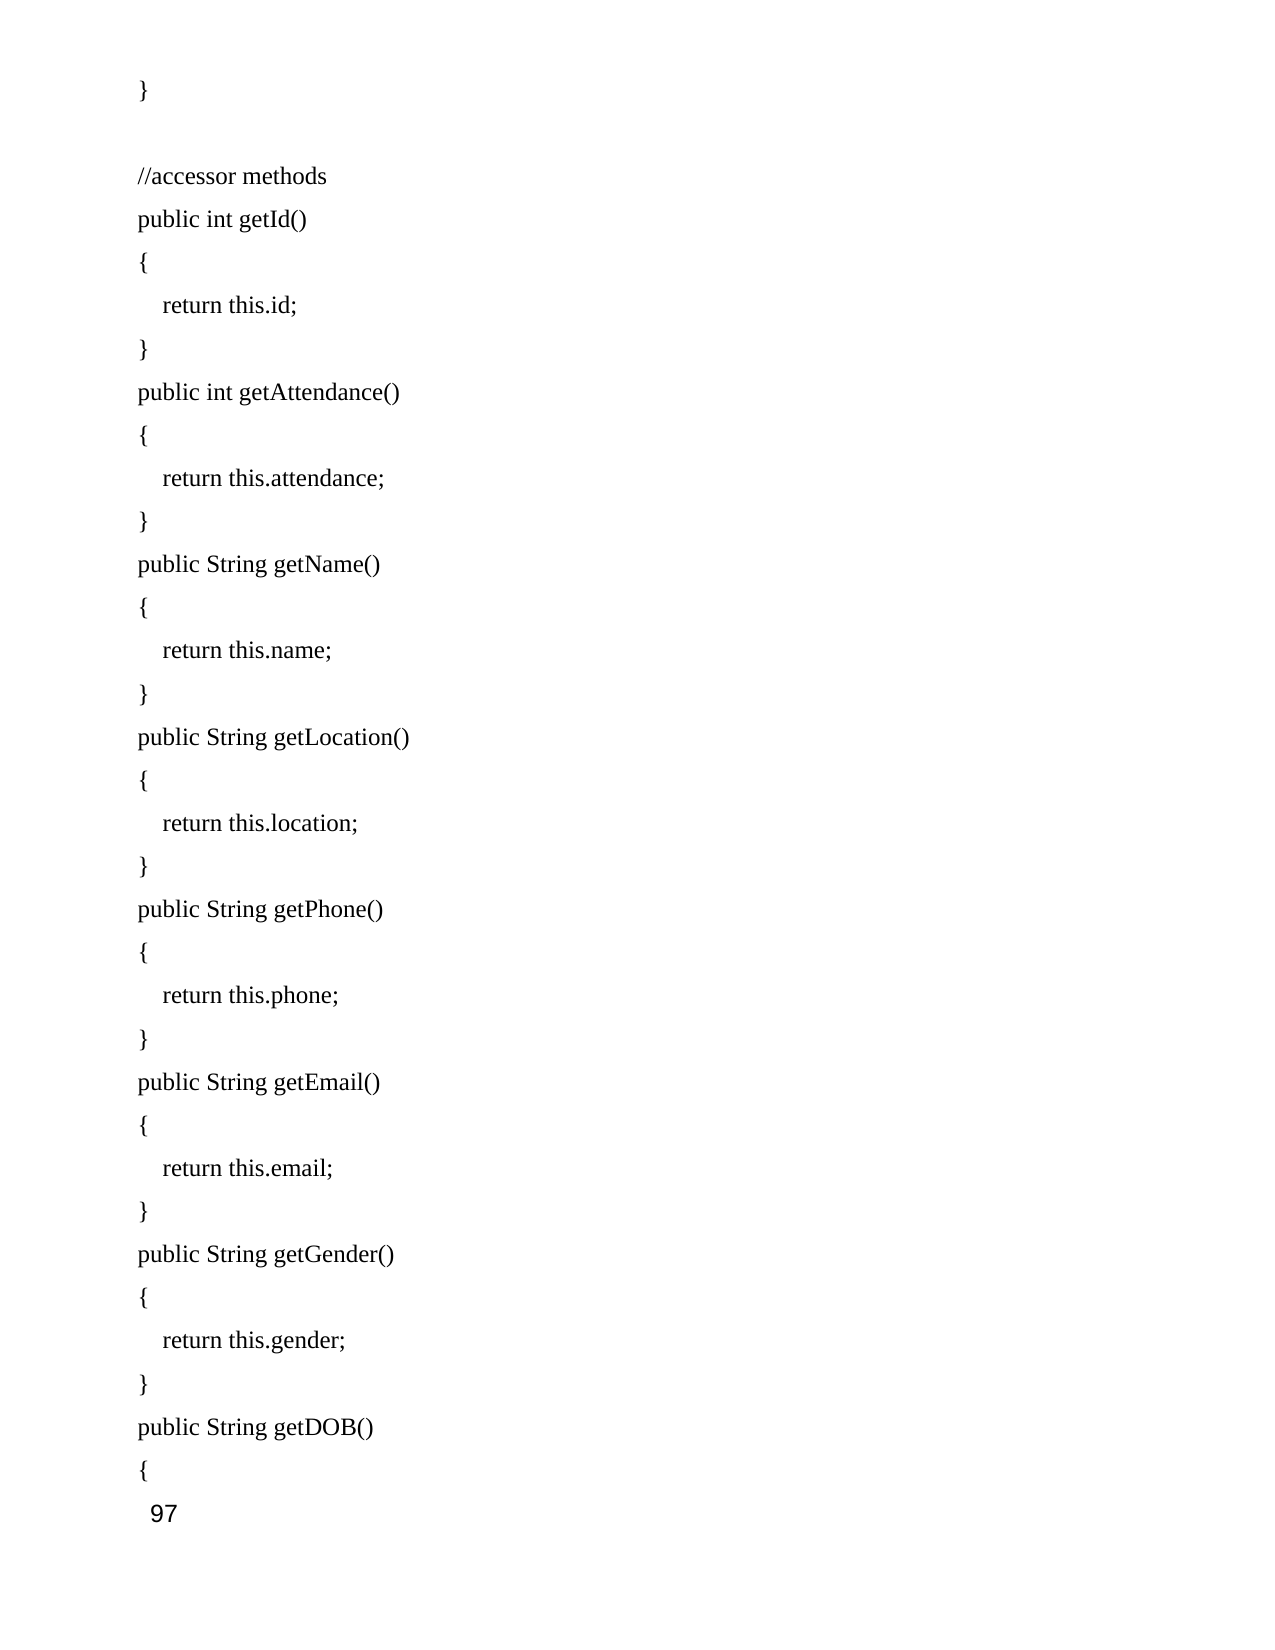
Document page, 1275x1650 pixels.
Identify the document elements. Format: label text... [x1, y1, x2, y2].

text } [112, 679, 1183, 707]
text { [112, 592, 1183, 621]
text public String getPhone() [112, 894, 1183, 923]
text public String getLocation() [112, 722, 1183, 751]
text public String getEmail() [112, 1067, 1183, 1096]
text return this.email; [112, 1153, 1183, 1182]
text } [112, 851, 1183, 880]
text { [112, 1455, 1183, 1484]
text return this.attendance; [112, 463, 1183, 492]
text } [112, 1196, 1183, 1225]
text public String getGender() [112, 1239, 1183, 1268]
text return this.id; [112, 291, 1183, 319]
text { [112, 420, 1183, 449]
text { [112, 1282, 1183, 1311]
text { [112, 937, 1183, 966]
text { [112, 1110, 1183, 1139]
text } [112, 1369, 1183, 1397]
text return this.phone; [112, 981, 1183, 1009]
text } [112, 75, 1183, 104]
text //accessor methods [112, 161, 1183, 190]
text { [112, 247, 1183, 276]
text return this.gender; [112, 1326, 1183, 1354]
text public int getAttendance() [112, 377, 1183, 406]
text public String getName() [112, 549, 1183, 578]
text return this.location; [112, 808, 1183, 837]
text } [112, 1024, 1183, 1052]
text } [112, 334, 1183, 362]
text return this.name; [112, 636, 1183, 664]
text public int getId() [112, 204, 1183, 233]
text } [112, 506, 1183, 535]
text { [112, 765, 1183, 794]
text public String getDOB() [112, 1412, 1183, 1441]
